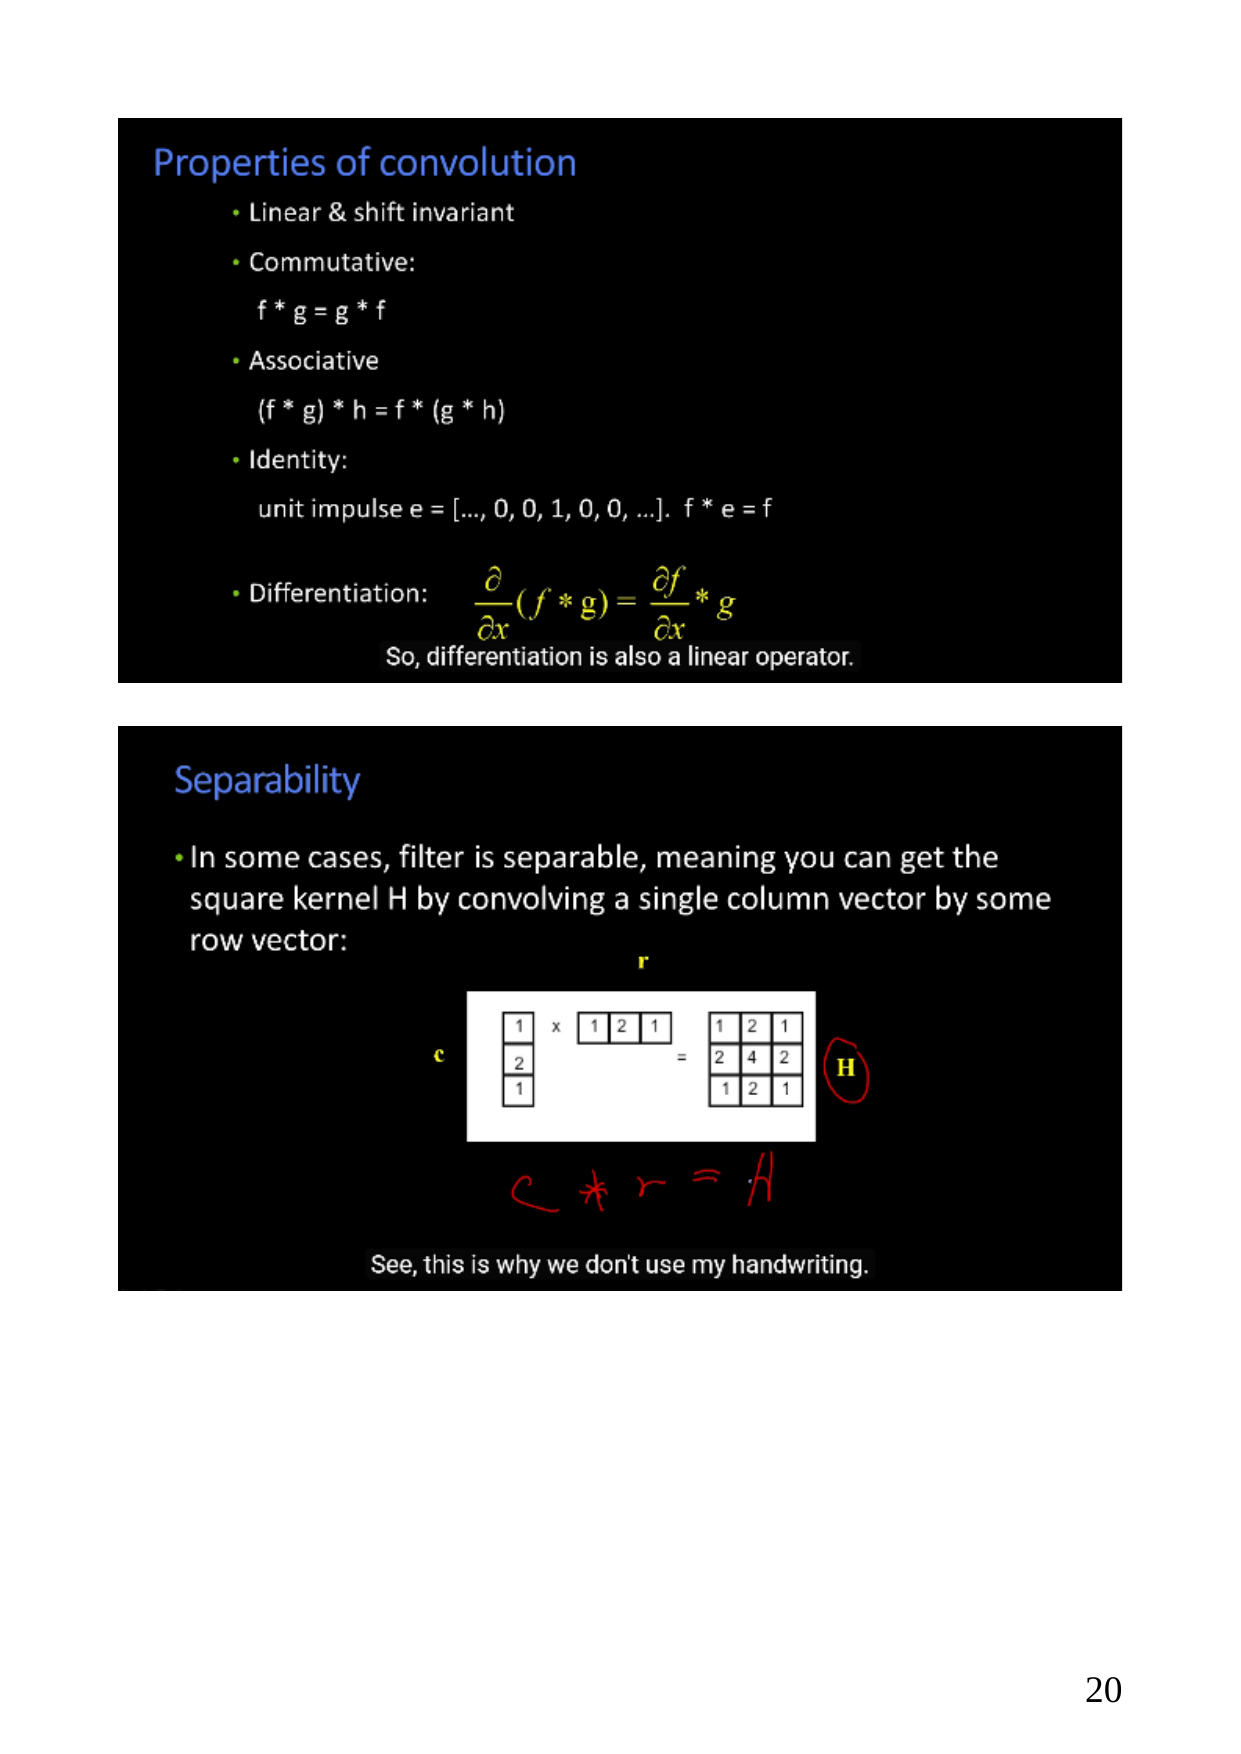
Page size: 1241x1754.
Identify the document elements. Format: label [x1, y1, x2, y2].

picture [118, 726, 1123, 1291]
picture [118, 118, 1123, 683]
